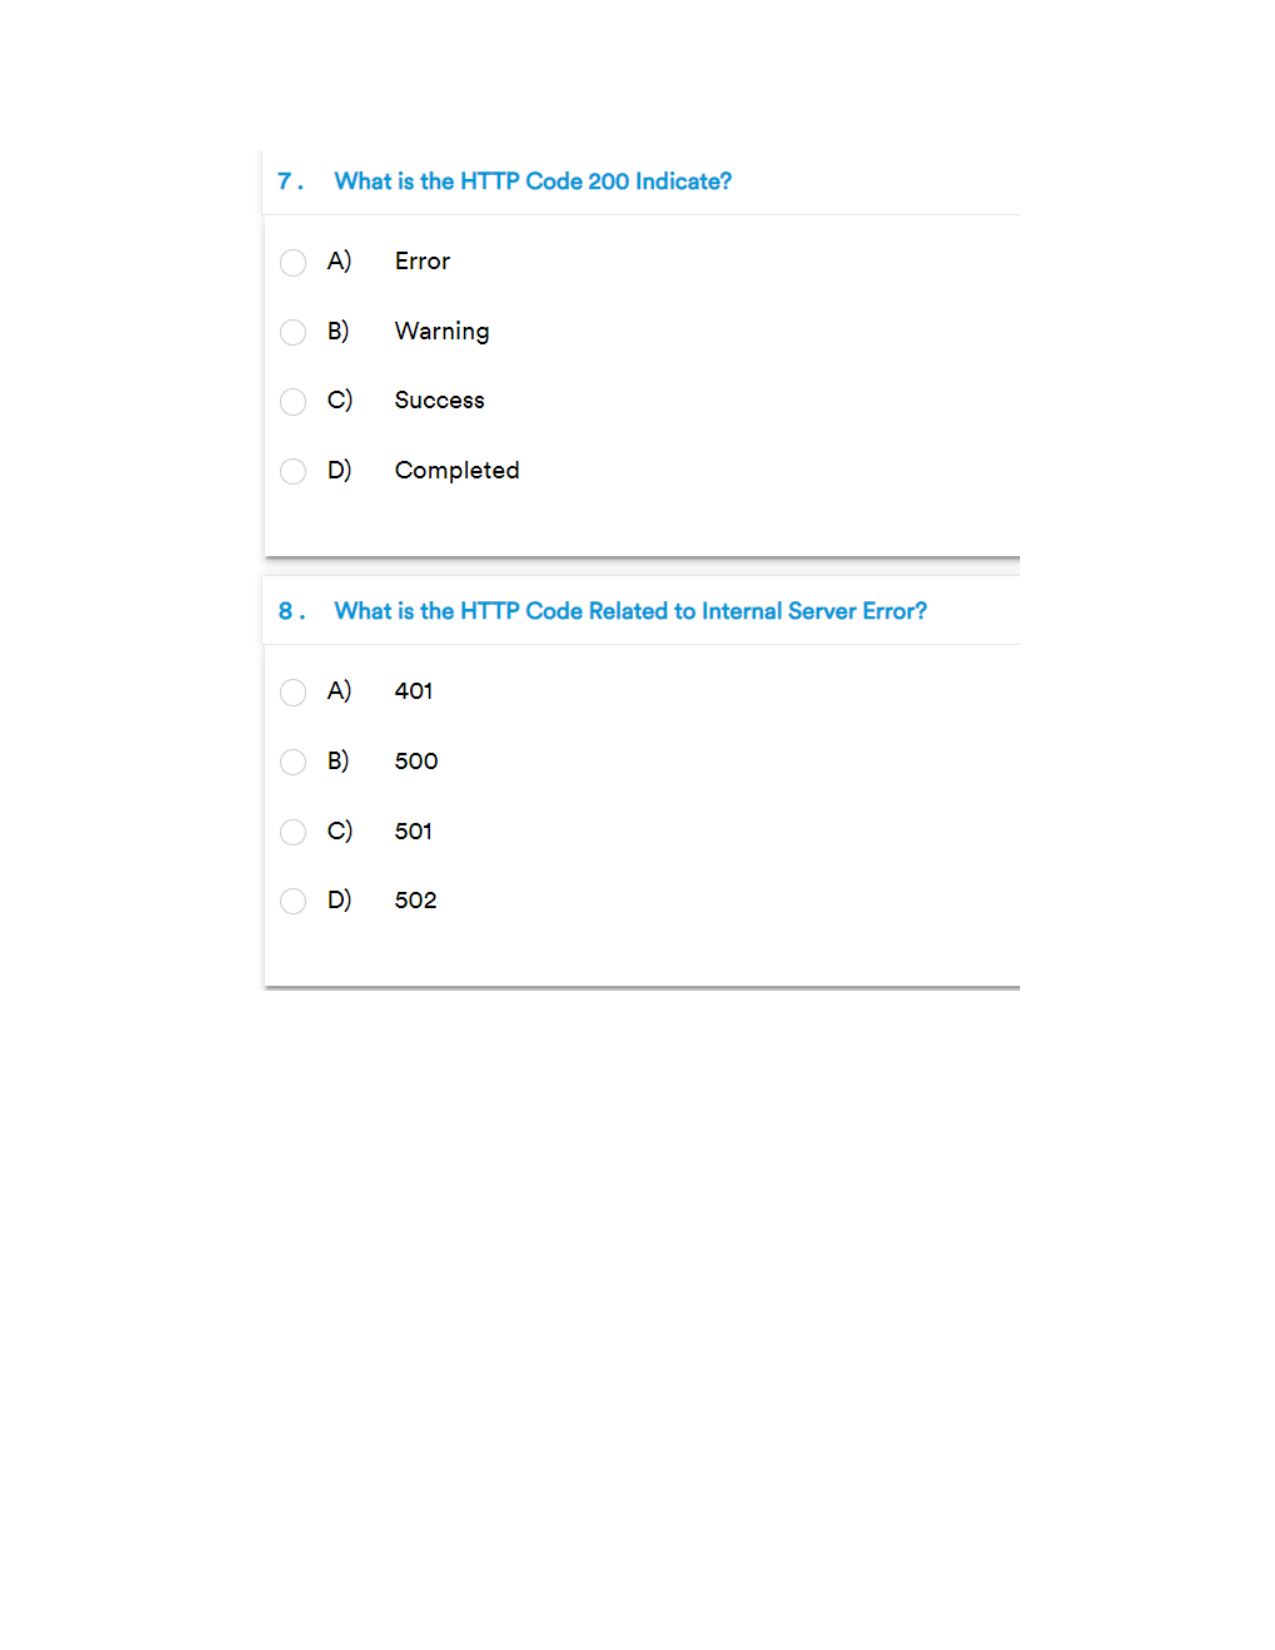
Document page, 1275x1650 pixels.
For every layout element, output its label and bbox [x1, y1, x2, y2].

picture [255, 150, 1020, 991]
